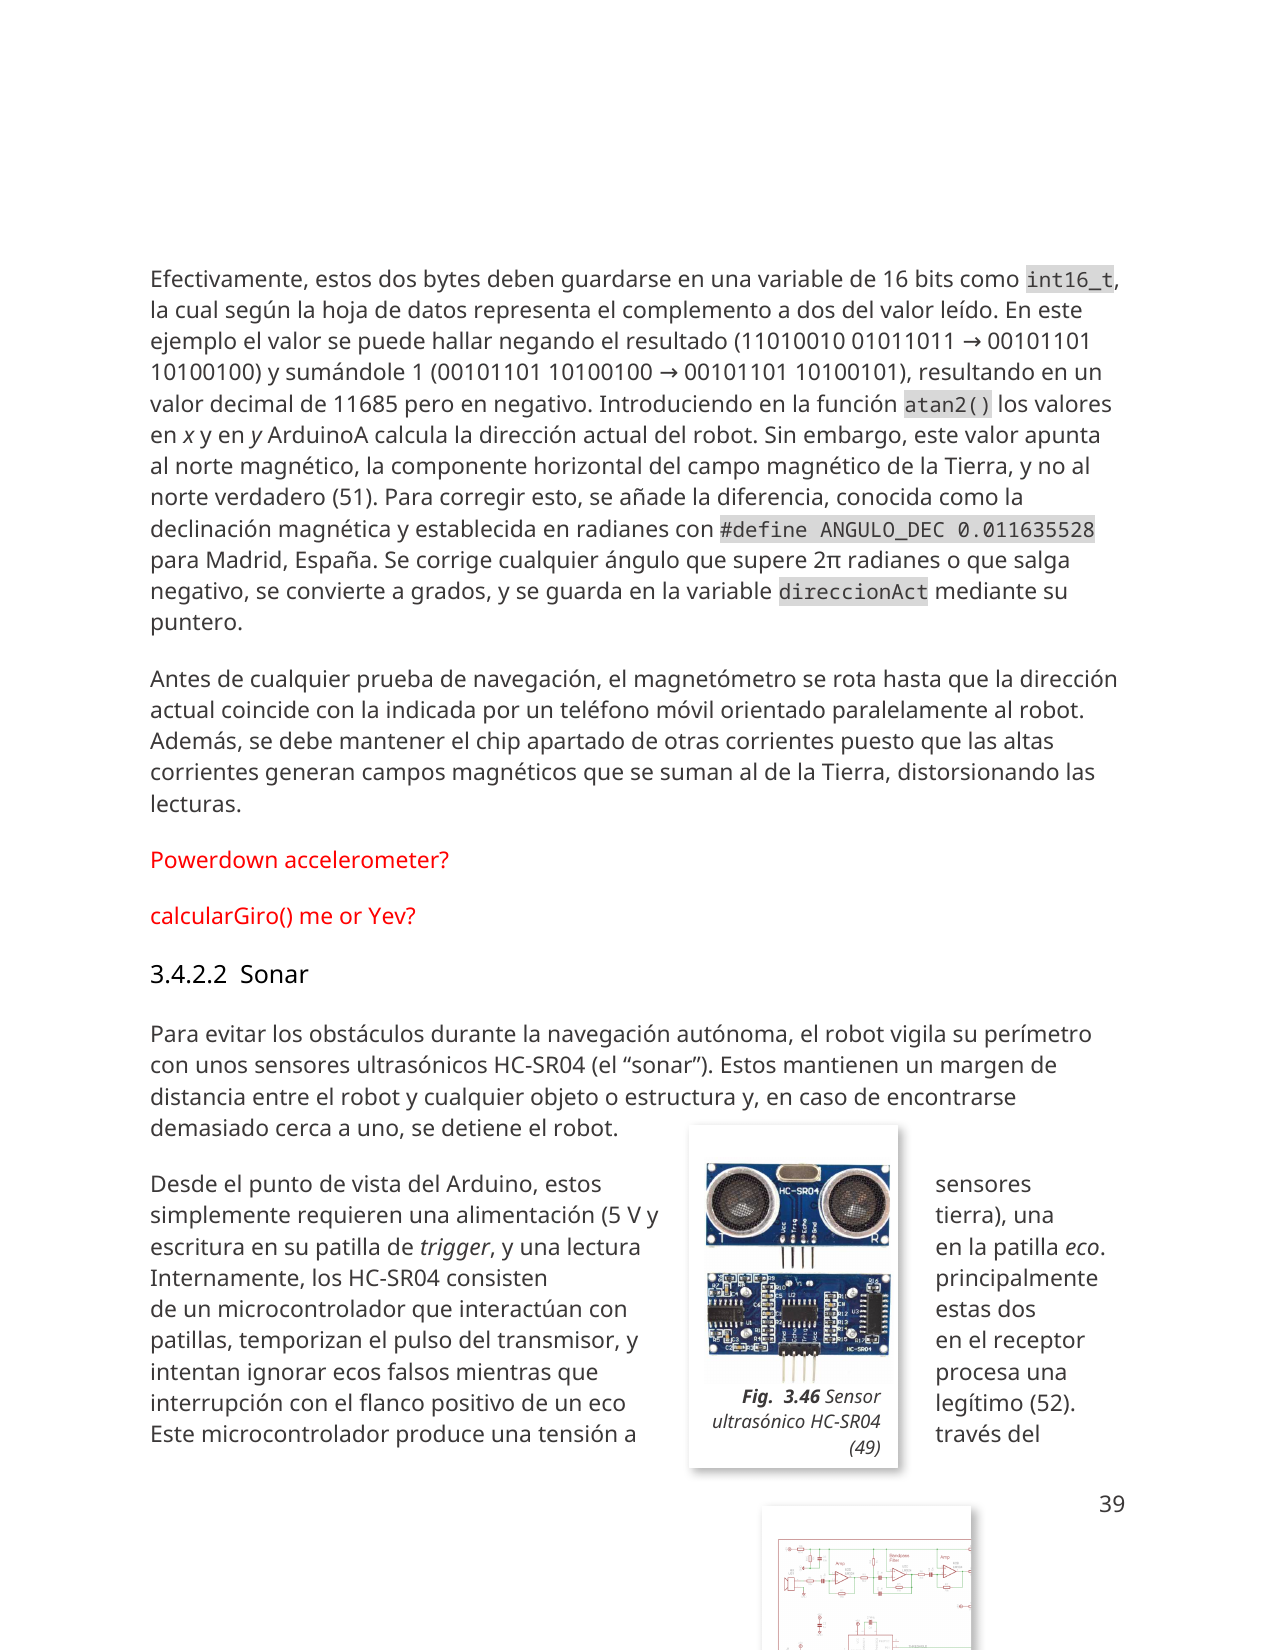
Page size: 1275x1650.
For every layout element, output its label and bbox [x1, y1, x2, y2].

picture [704, 1157, 894, 1384]
picture [777, 1538, 972, 1650]
